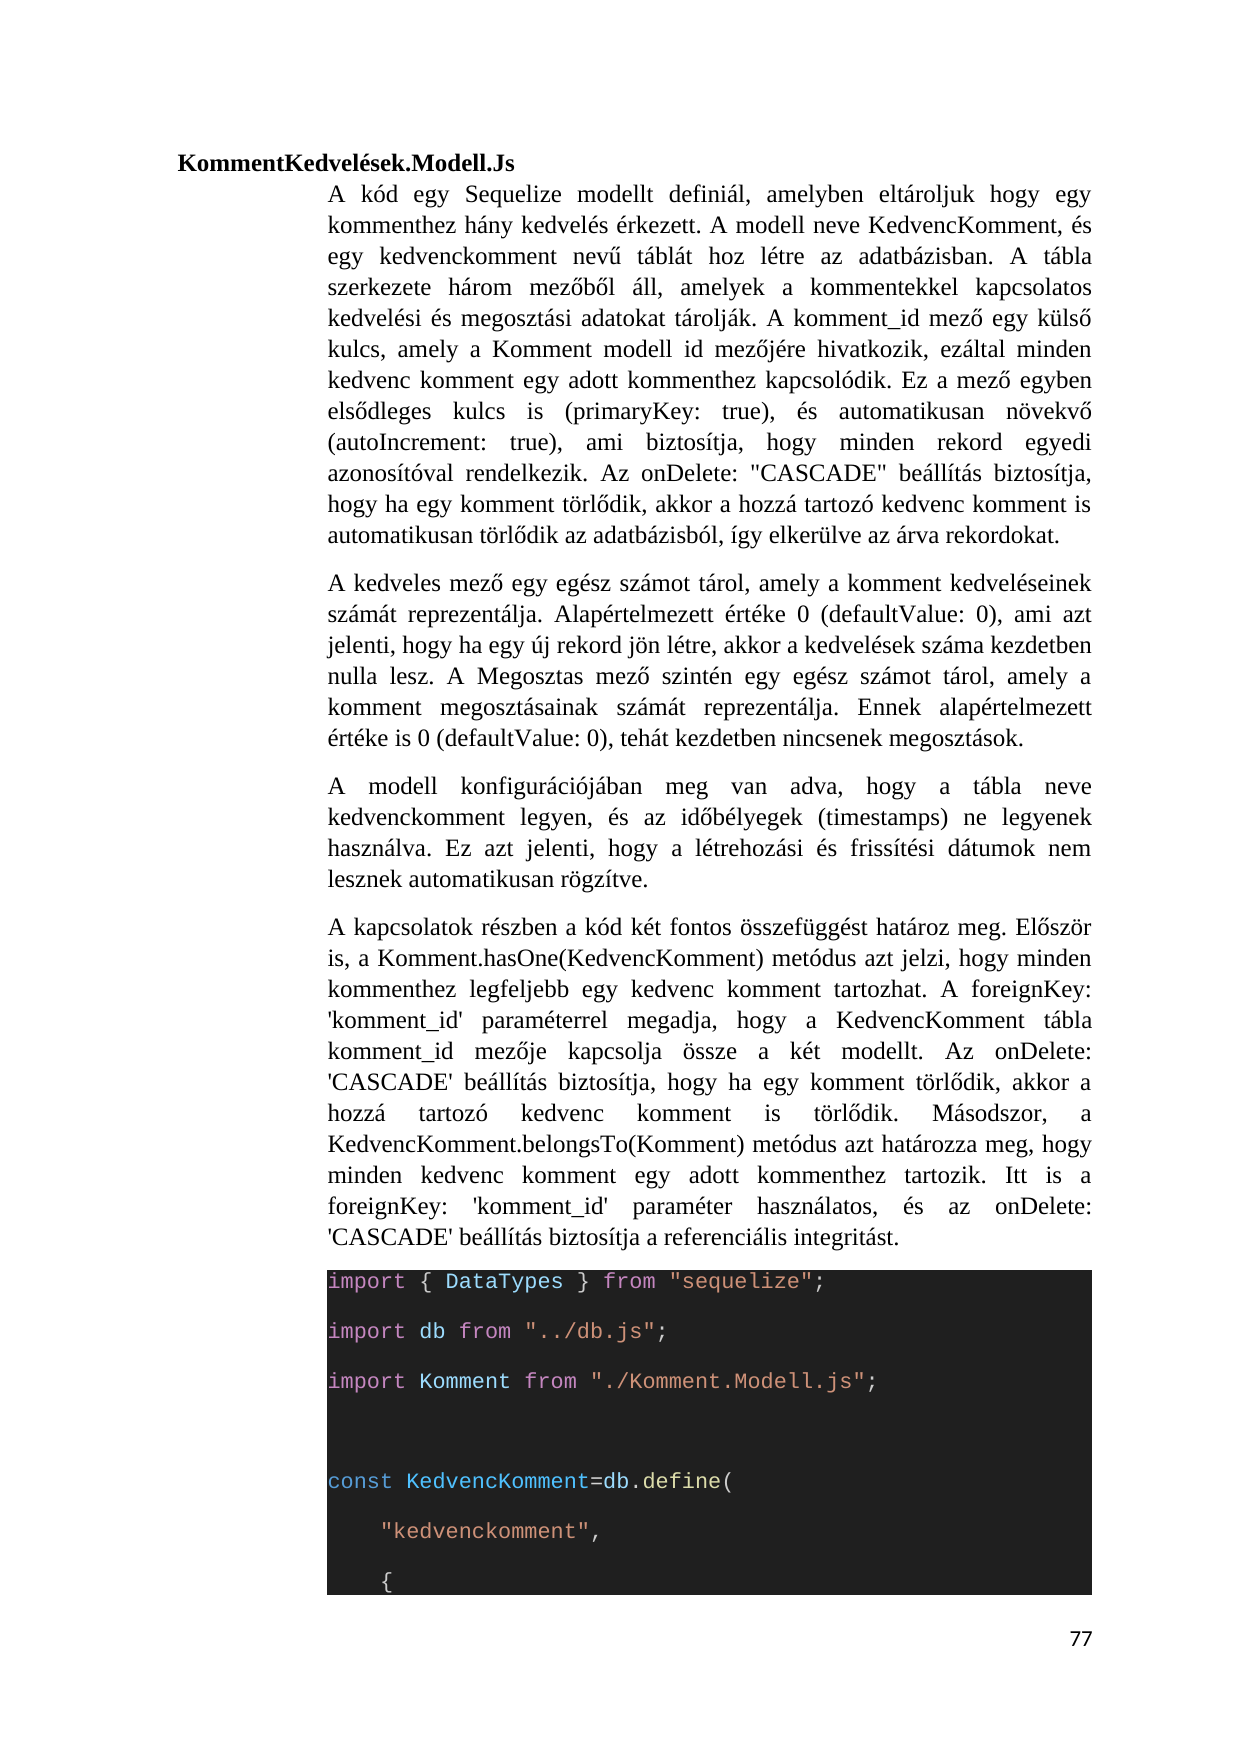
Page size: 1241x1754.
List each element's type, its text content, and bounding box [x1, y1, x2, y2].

text A kapcsolatok részben a kód két fontos összefüggést határoz meg. Először is, a Komment.hasOne(KedvencKomment) metódus azt jelzi, hogy minden kommenthez legfeljebb egy kedvenc komment tartozhat. A foreignKey: 'komment_id' paraméterrel megadja, hogy a KedvencKomment tábla komment_id mezője kapcsolja össze a két modellt. Az onDelete: 'CASCADE' beállítás biztosítja, hogy ha egy komment törlődik, akkor a hozzá tartozó kedvenc komment is törlődik. Másodszor, a KedvencKomment.belongsTo(Komment) metódus azt határozza meg, hogy minden kedvenc komment egy adott kommenthez tartozik. Itt is a foreignKey: 'komment_id' paraméter használatos, és az onDelete: 'CASCADE' beállítás biztosítja a referenciális integritást. [327, 912, 1092, 1251]
text const KedvencKomment=db.define( [327, 1470, 1092, 1495]
text "kedvenckomment", [327, 1520, 1092, 1545]
text { [327, 1570, 1092, 1595]
text A modell konfigurációjában meg van adva, hogy a tábla neve kedvenckomment legyen, és az időbélyegek (timestamps) ne legyenek használva. Ez azt jelenti, hogy a létrehozási és frissítési dátumok nem lesznek automatikusan rögzítve. [327, 771, 1092, 893]
text import db from "../db.js"; [327, 1320, 1092, 1345]
subtitle KommentKedvelések.Modell.Js [177, 148, 1092, 176]
text import Komment from "./Komment.Modell.js"; [327, 1370, 1092, 1395]
text import { DataTypes } from "sequelize"; [327, 1270, 1092, 1294]
text A kedveles mező egy egész számot tárol, amely a komment kedveléseinek számát reprezentálja. Alapértelmezett értéke 0 (defaultValue: 0), ami azt jelenti, hogy ha egy új rekord jön létre, akkor a kedvelések száma kezdetben nulla lesz. A Megosztas mező szintén egy egész számot tárol, amely a komment megosztásainak számát reprezentálja. Ennek alapértelmezett értéke is 0 (defaultValue: 0), tehát kezdetben nincsenek megosztások. [327, 568, 1092, 752]
text A kód egy Sequelize modellt definiál, amelyben eltároljuk hogy egy kommenthez hány kedvelés érkezett. A modell neve KedvencKomment, és egy kedvenckomment nevű táblát hoz létre az adatbázisban. A tábla szerkezete három mezőből áll, amelyek a kommentekkel kapcsolatos kedvelési és megosztási adatokat tárolják. A komment_id mező egy külső kulcs, amely a Komment modell id mezőjére hivatkozik, ezáltal minden kedvenc komment egy adott kommenthez kapcsolódik. Ez a mező egyben elsődleges kulcs is (primaryKey: true), és automatikusan növekvő (autoIncrement: true), ami biztosítja, hogy minden rekord egyedi azonosítóval rendelkezik. Az onDelete: "CASCADE" beállítás biztosítja, hogy ha egy komment törlődik, akkor a hozzá tartozó kedvenc komment is automatikusan törlődik az adatbázisból, így elkerülve az árva rekordokat. [327, 179, 1092, 549]
